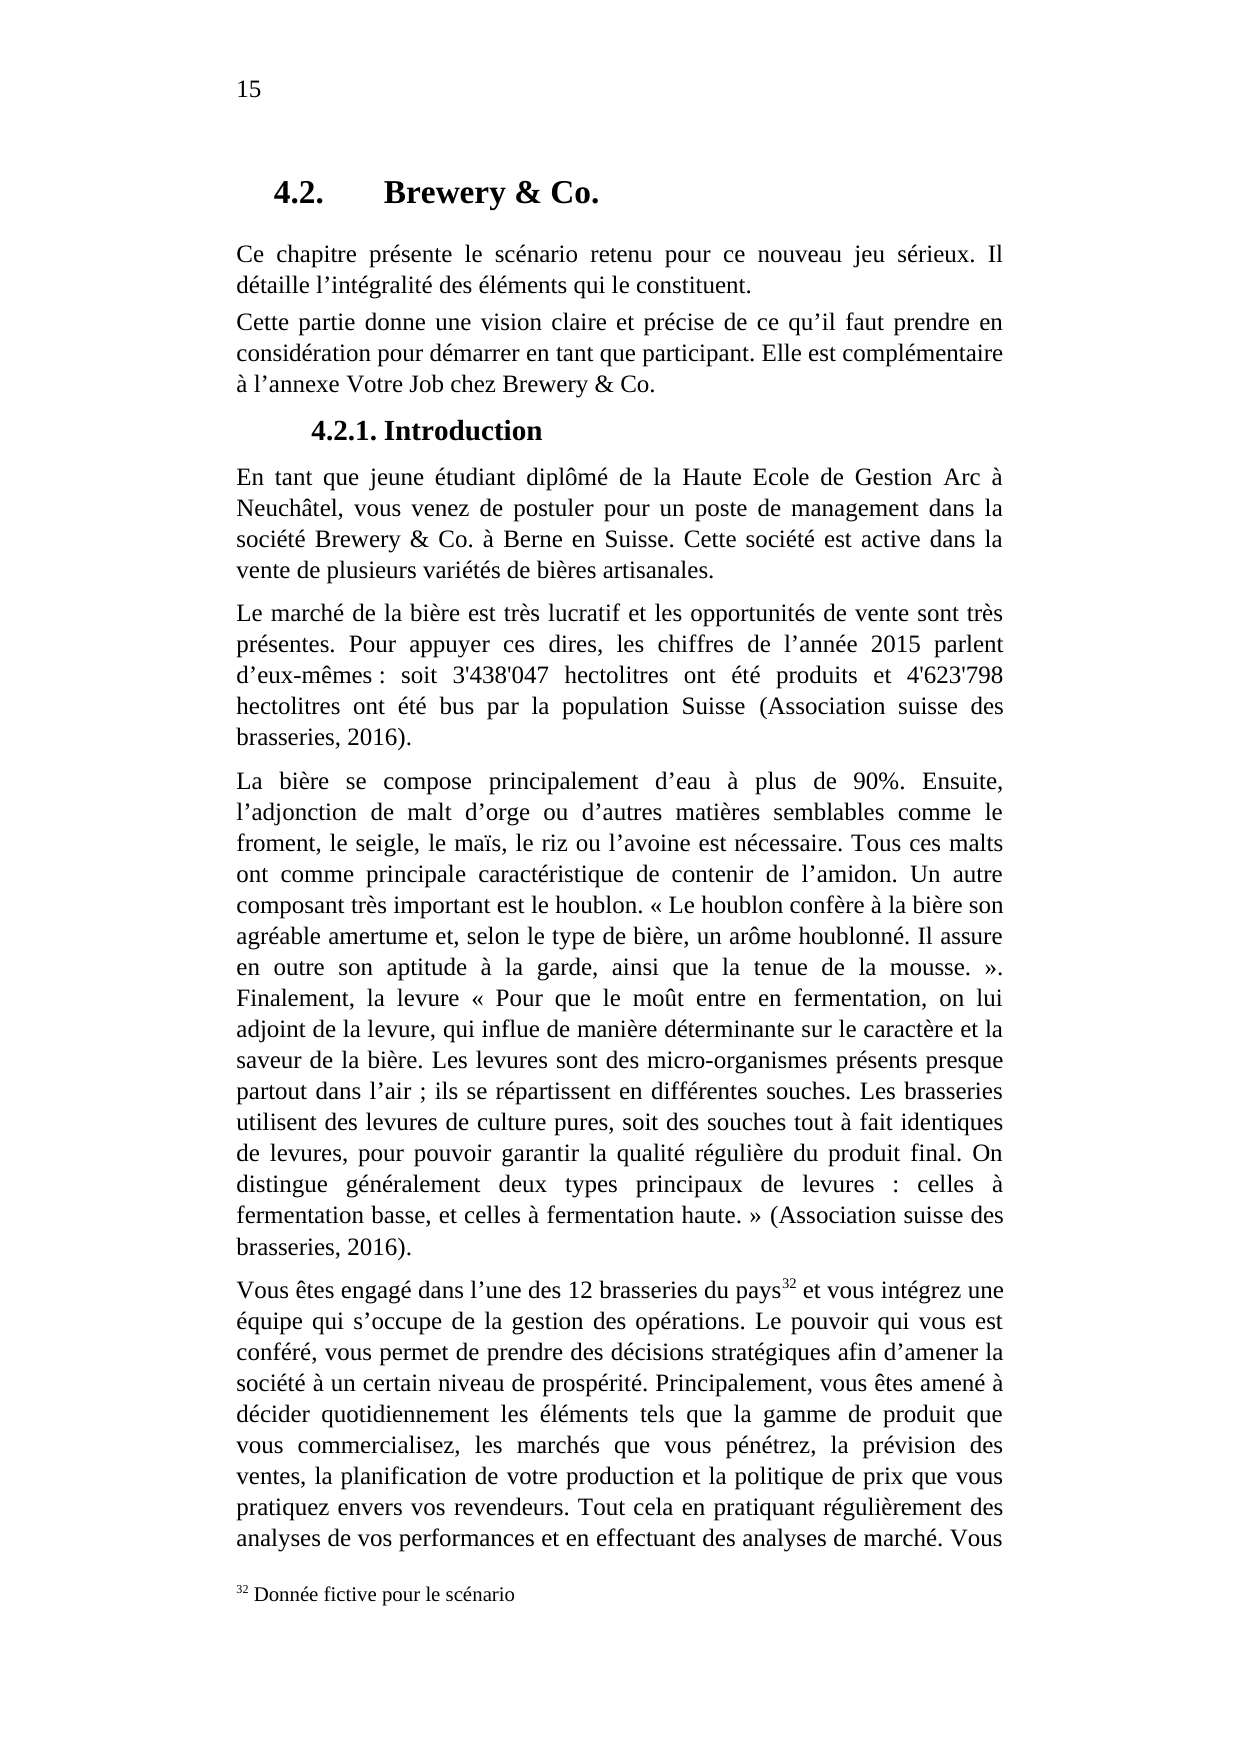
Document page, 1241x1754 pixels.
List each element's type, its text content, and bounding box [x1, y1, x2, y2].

text Ce chapitre présente le scénario retenu pour ce nouveau jeu sérieux. Il détaille l’intégralité des éléments qui le constituent. [236, 239, 1004, 299]
text En tant que jeune étudiant diplômé de la Haute Ecole de Gestion Arc à Neuchâtel, vous venez de postuler pour un poste de management dans la société Brewery & Co. à Berne en Suisse. Cette société est active dans la vente de plusieurs variétés de bières artisanales. [236, 462, 1004, 583]
text La bière se compose principalement d’eau à plus de 90%. Ensuite, l’adjonction de malt d’orge ou d’autres matières semblables comme le froment, le seigle, le maïs, le riz ou l’avoine est nécessaire. Tous ces malts ont comme principale caractéristique de contenir de l’amidon. Un autre composant très important est le houblon. « Le houblon confère à la bière son agréable amertume et, selon le type de bière, un arôme houblonné. Il assure en outre son aptitude à la garde, ainsi que la tenue de la mousse. ». Finalement, la levure « Pour que le moût entre en fermentation, on lui adjoint de la levure, qui influe de manière déterminante sur le caractère et la saveur de la bière. Les levures sont des micro-organismes présents presque partout dans l’air ; ils se répartissent en différentes souches. Les brasseries utilisent des levures de culture pures, soit des souches tout à fait identiques de levures, pour pouvoir garantir la qualité régulière du produit final. On distingue généralement deux types principaux de levures : celles à fermentation basse, et celles à fermentation haute. » (Association suisse des brasseries, 2016). [236, 766, 1004, 1260]
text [236, 1275, 1004, 1552]
text Le marché de la bière est très lucratif et les opportunités de vente sont très présentes. Pour appuyer ces dires, les chiffres de l’année 2015 parlent d’eux-mêmes : soit 3'438'047 hectolitres ont été produits et 4'623'798 hectolitres ont été bus par la population Suisse (Association suisse des brasseries, 2016). [236, 598, 1004, 751]
text Introduction [311, 413, 1004, 447]
text Cette partie donne une vision claire et précise de ce qu’il faut prendre en considération pour démarrer en tant que participant. Elle est complémentaire à l’annexe Votre Job chez Brewery & Co. [236, 307, 1004, 398]
text Brewery & Co. [274, 173, 1004, 211]
